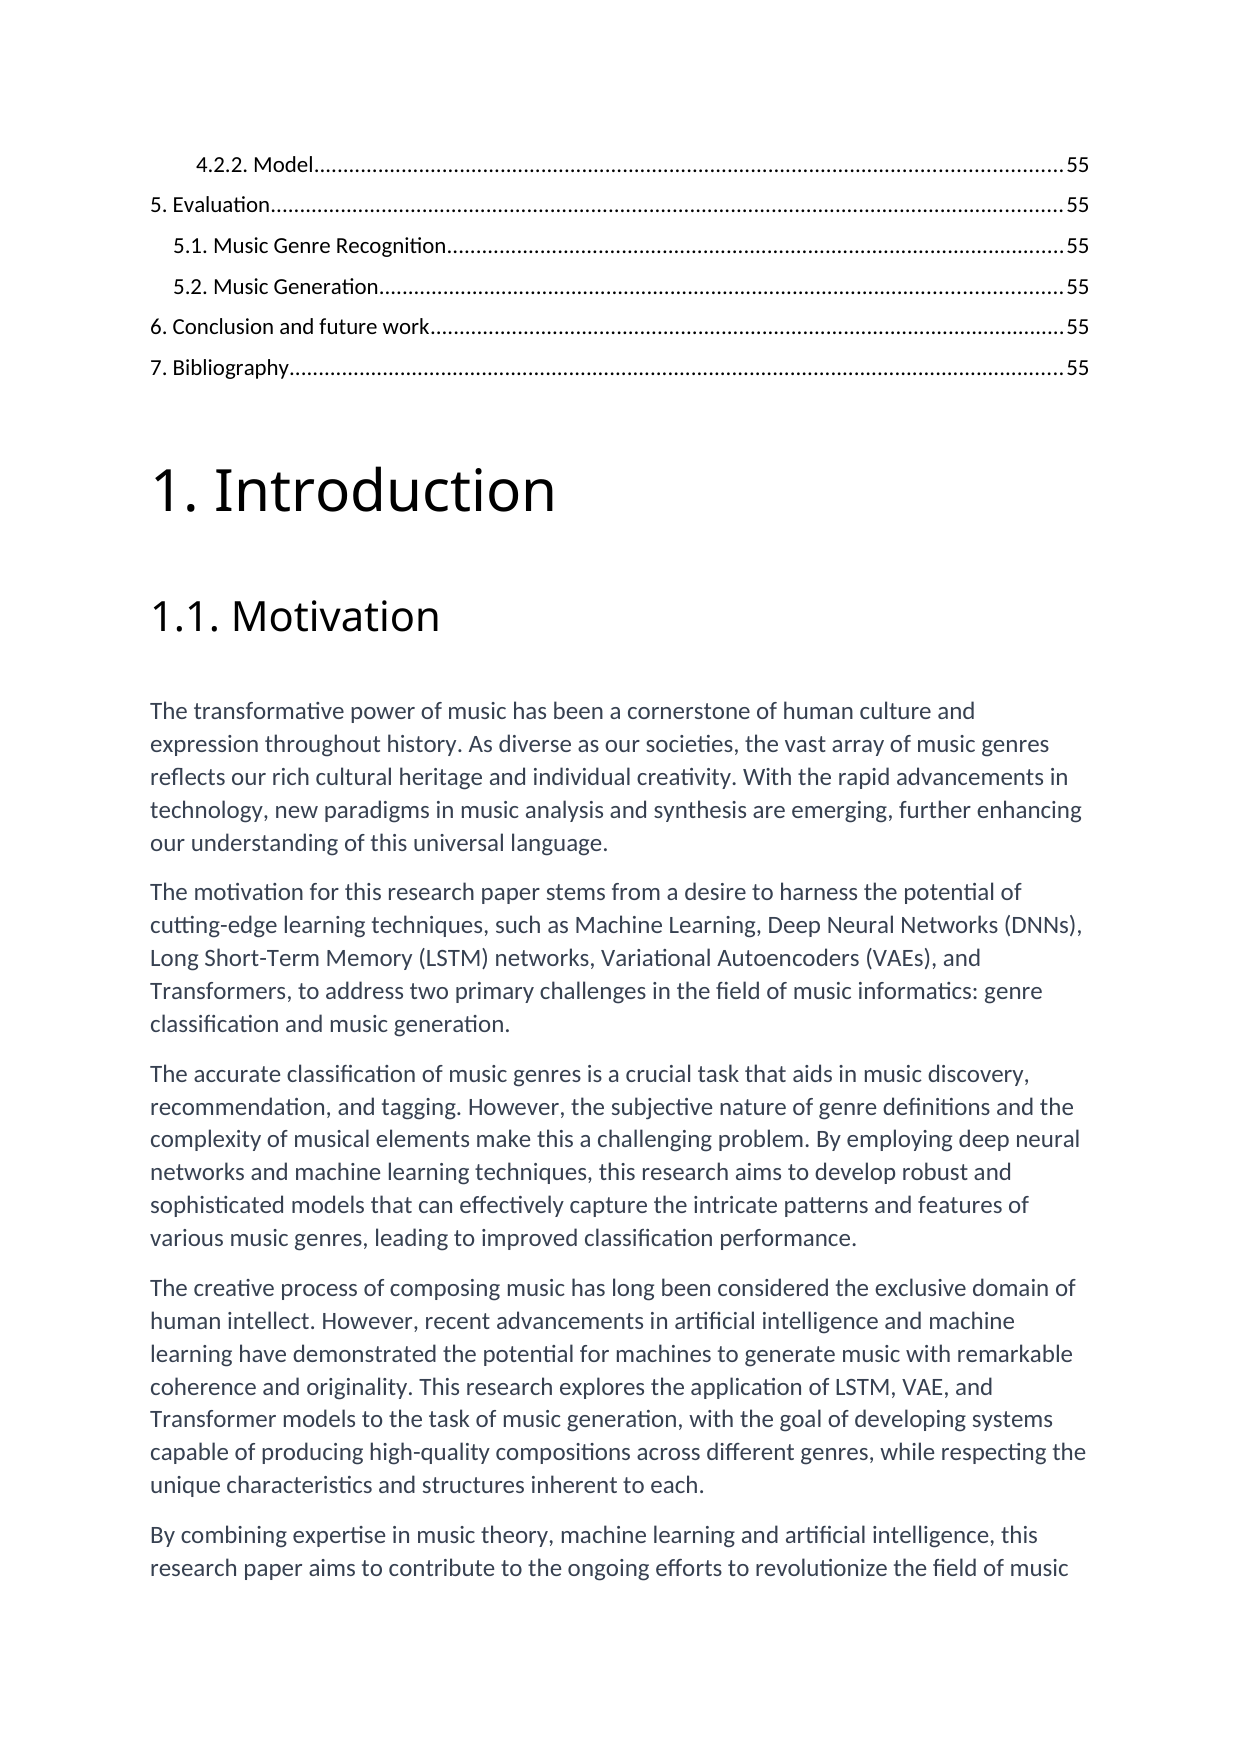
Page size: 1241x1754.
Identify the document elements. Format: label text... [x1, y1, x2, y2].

subtitle 1.1. Motivation [150, 587, 1090, 644]
text The accurate classification of music genres is a crucial task that aids in music discovery, recommendation, and tagging. However, the subjective nature of genre definitions and the complexity of musical elements make this a challenging problem. By employing deep neural networks and machine learning techniques, this research aims to develop robust and sophisticated models that can effectively capture the intricate patterns and features of various music genres, leading to improved classification performance. [150, 1058, 1090, 1253]
text The creative process of composing music has long been considered the exclusive domain of human intellect. However, recent advancements in artificial intelligence and machine learning have demonstrated the potential for machines to generate music with remarkable coherence and originality. This research explores the application of LSTM, VAE, and Transformer models to the task of music generation, with the goal of developing systems capable of producing high-quality compositions across different genres, while respecting the unique characteristics and structures inherent to each. [150, 1272, 1090, 1500]
text The motivation for this research paper stems from a desire to harness the potential of cutting-edge learning techniques, such as Machine Learning, Deep Neural Networks (DNNs), Long Short-Term Memory (LSTM) networks, Variational Autoencoders (VAEs), and Transformers, to address two primary challenges in the field of music informatics: genre classification and music generation. [150, 876, 1090, 1039]
text The transformative power of music has been a cornerstone of human culture and expression throughout history. As diverse as our societies, the vast array of music genres reflects our rich cultural heritage and individual creativity. With the rapid advancements in technology, new paradigms in music analysis and synthesis are emerging, further enhancing our understanding of this universal language. [150, 695, 1090, 857]
subtitle 1. Introduction [150, 449, 1090, 528]
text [150, 1519, 1090, 1582]
